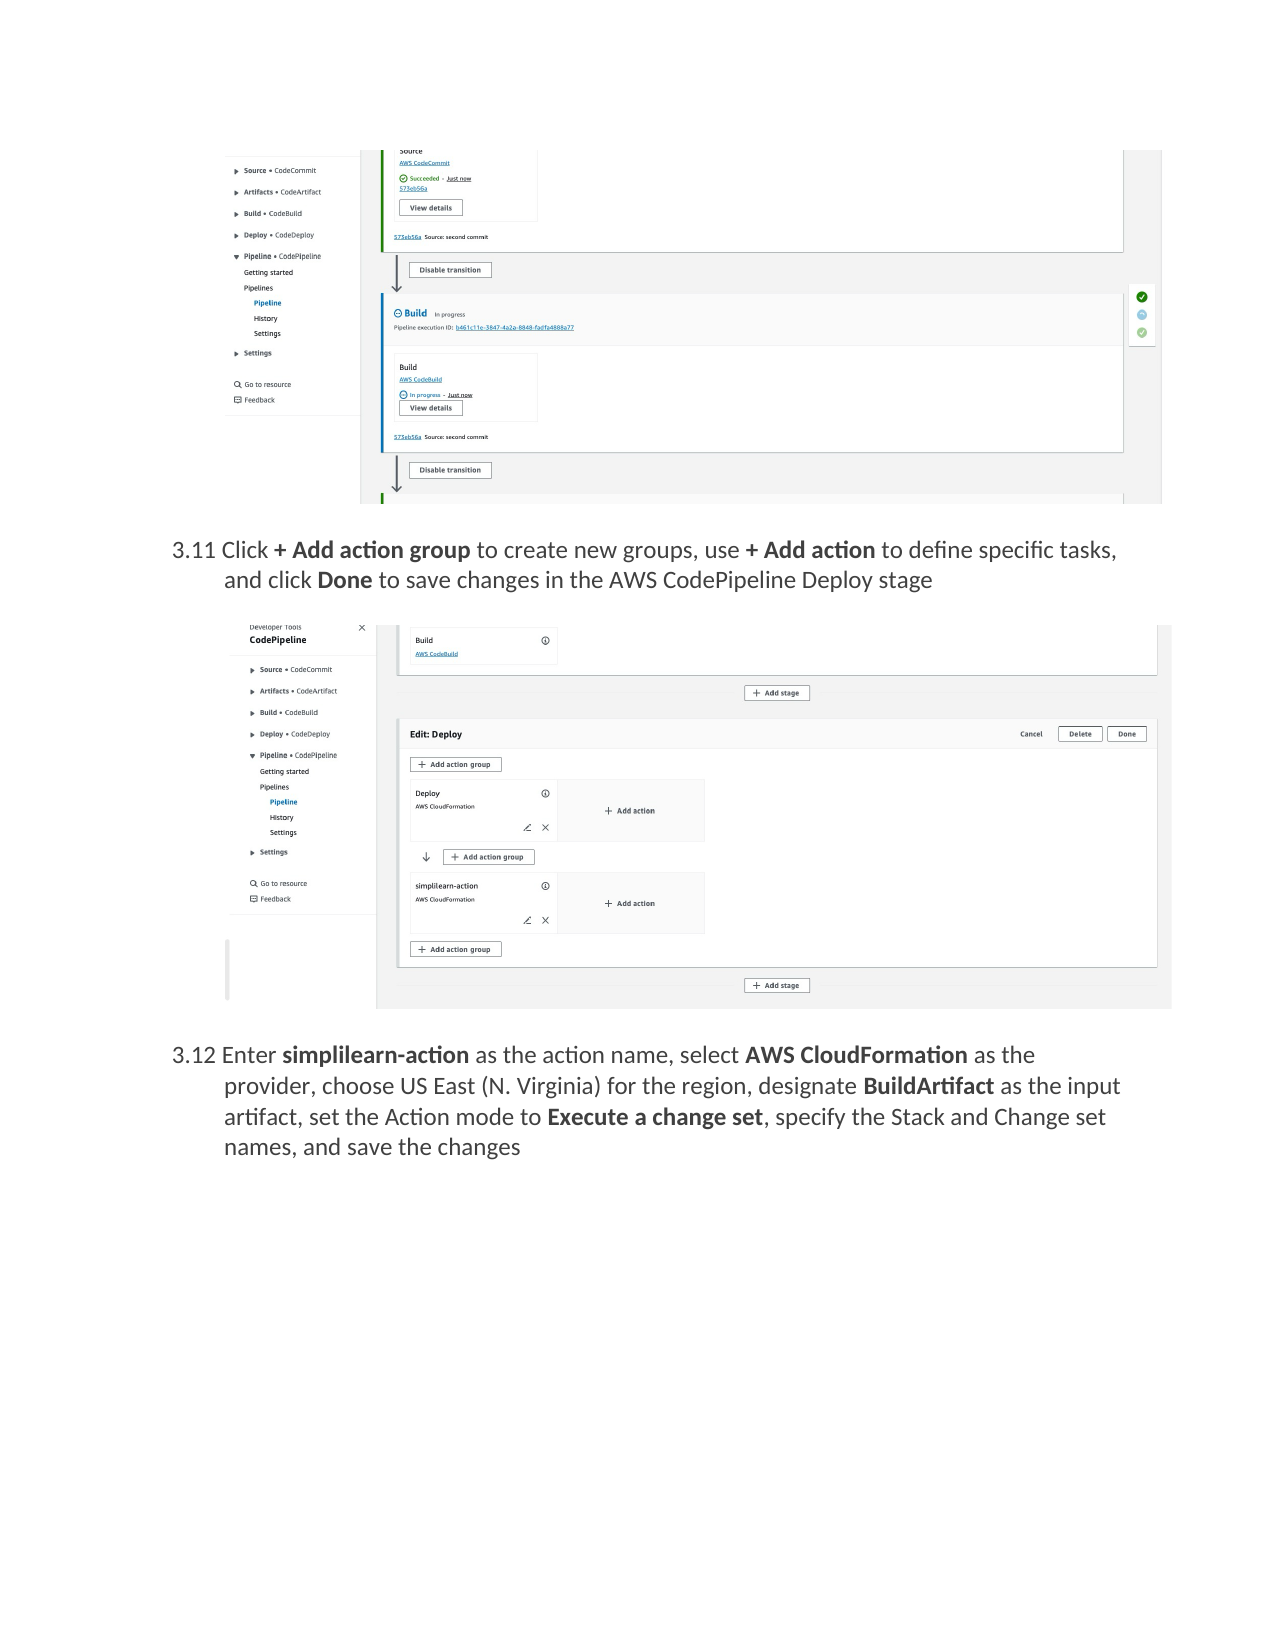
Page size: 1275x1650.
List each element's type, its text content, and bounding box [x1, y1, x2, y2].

picture [225, 625, 1172, 1009]
list Enter simplilearn-action as the action name, select AWS CloudFormation as the provider, choose US East (N. Virginia) for the region, designate BuildArtifact as the input artifact, set the Action mode to Execute a change set, specify the Stack and Change set names, and save the changes [172, 1039, 1125, 1162]
list Click + Add action group to create new groups, use + Add action to define specific tasks, and click Done to save changes in the AWS CodePipeline Deploy stage [172, 534, 1125, 595]
picture [225, 150, 1169, 504]
